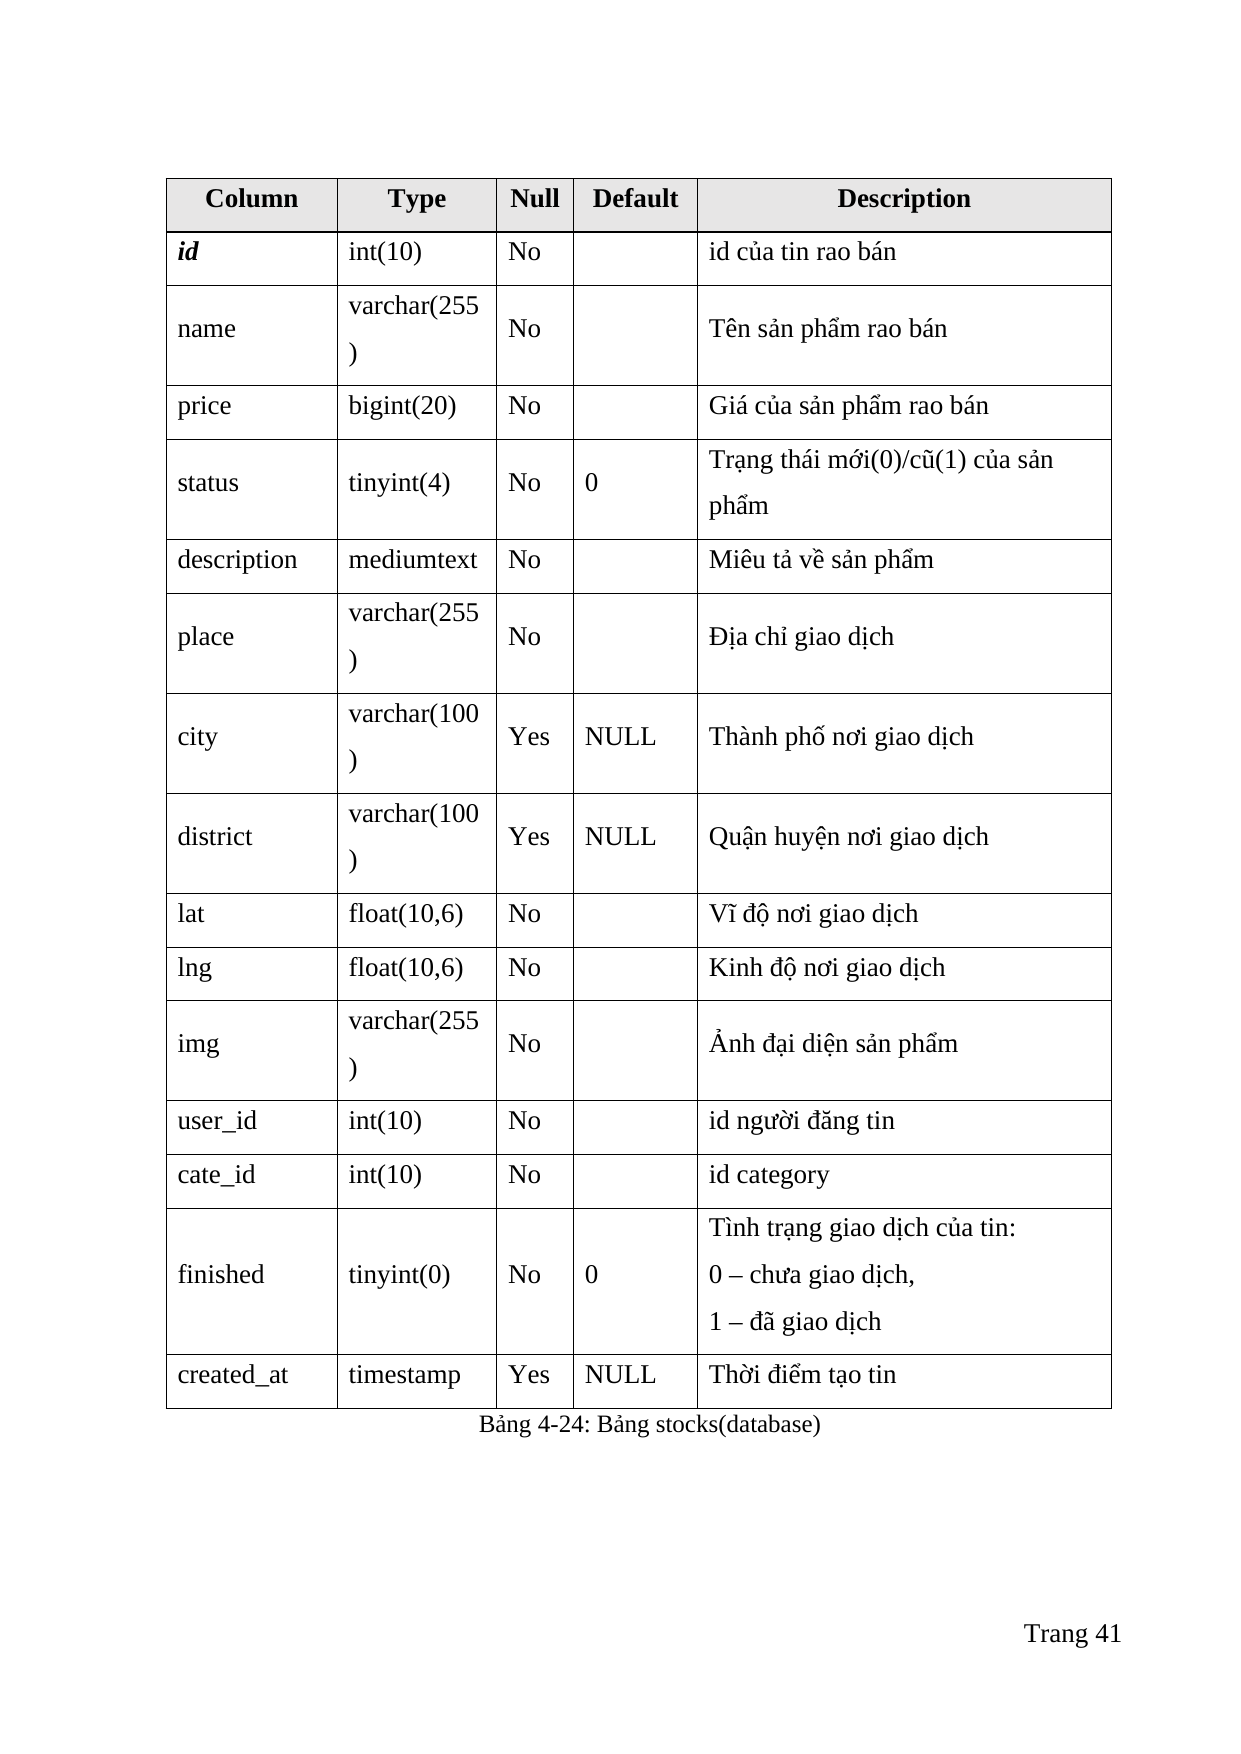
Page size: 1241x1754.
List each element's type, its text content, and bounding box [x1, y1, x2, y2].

table_cell [574, 233, 697, 285]
table_cell mediumtext [338, 540, 496, 592]
table_cell Giá của sản phẩm rao bán [698, 386, 1111, 439]
table_cell id người đăng tin [698, 1101, 1111, 1154]
table_cell No [497, 1101, 573, 1154]
table_cell id của tin rao bán [698, 233, 1111, 285]
table_cell NULL [574, 694, 697, 793]
table_cell tinyint(0) [338, 1209, 496, 1354]
table_cell city [167, 694, 337, 793]
table_cell tinyint(4) [338, 440, 496, 539]
table_cell [574, 594, 697, 693]
table_header Description [698, 179, 1111, 231]
table_cell img [167, 1001, 337, 1100]
table_cell No [497, 386, 573, 439]
table_cell Thời điểm tạo tin [698, 1355, 1111, 1408]
table_cell varchar(255) [338, 286, 496, 385]
table_cell id [167, 233, 337, 285]
table_cell float(10,6) [338, 894, 496, 947]
table_cell district [167, 794, 337, 893]
table_cell Quận huyện nơi giao dịch [698, 794, 1111, 893]
table_cell created_at [167, 1355, 337, 1408]
table_cell NULL [574, 794, 697, 893]
table_cell No [497, 286, 573, 385]
table_cell [574, 1001, 697, 1100]
table_cell Miêu tả về sản phẩm [698, 540, 1111, 592]
table_header Column [167, 179, 337, 231]
table_cell varchar(100) [338, 794, 496, 893]
table_cell [574, 1101, 697, 1154]
table_cell Trạng thái mới(0)/cũ(1) của sản phẩm [698, 440, 1111, 539]
table_cell Ảnh đại diện sản phẩm [698, 1001, 1111, 1100]
table_cell cate_id [167, 1155, 337, 1207]
table_cell timestamp [338, 1355, 496, 1408]
table_cell 0 [574, 1209, 697, 1354]
table_cell [574, 948, 697, 1000]
table_cell Thành phố nơi giao dịch [698, 694, 1111, 793]
table_cell [574, 1155, 697, 1207]
table_cell No [497, 540, 573, 592]
table_cell No [497, 1209, 573, 1354]
table_cell [574, 286, 697, 385]
table_cell Yes [497, 794, 573, 893]
table_cell [574, 540, 697, 592]
table_cell Yes [497, 1355, 573, 1408]
table_cell name [167, 286, 337, 385]
table_cell varchar(255) [338, 1001, 496, 1100]
table_cell [574, 386, 697, 439]
table_cell lat [167, 894, 337, 947]
table_cell No [497, 1001, 573, 1100]
table_cell 0 [574, 440, 697, 539]
table_cell Tình trạng giao dịch của tin: 0 – chưa giao dịch, 1 – đã giao dịch [698, 1209, 1111, 1354]
table_cell Vĩ độ nơi giao dịch [698, 894, 1111, 947]
table_cell No [497, 894, 573, 947]
table_cell float(10,6) [338, 948, 496, 1000]
table_cell No [497, 440, 573, 539]
table_cell user_id [167, 1101, 337, 1154]
table_cell Kinh độ nơi giao dịch [698, 948, 1111, 1000]
table_cell varchar(100) [338, 694, 496, 793]
table_header Type [338, 179, 496, 231]
table_cell No [497, 594, 573, 693]
table_cell No [497, 233, 573, 285]
table_cell Tên sản phẩm rao bán [698, 286, 1111, 385]
table_cell No [497, 948, 573, 1000]
table_cell int(10) [338, 233, 496, 285]
table_cell No [497, 1155, 573, 1207]
table_cell varchar(255) [338, 594, 496, 693]
table_cell lng [167, 948, 337, 1000]
table_cell NULL [574, 1355, 697, 1408]
table_cell finished [167, 1209, 337, 1354]
table_header Null [497, 179, 573, 231]
table_cell int(10) [338, 1155, 496, 1207]
table_cell [574, 894, 697, 947]
table_cell description [167, 540, 337, 592]
table_cell price [167, 386, 337, 439]
table_cell Yes [497, 694, 573, 793]
table_cell status [167, 440, 337, 539]
table_cell int(10) [338, 1101, 496, 1154]
table_cell Địa chỉ giao dịch [698, 594, 1111, 693]
table_cell place [167, 594, 337, 693]
table_cell bigint(20) [338, 386, 496, 439]
table_cell id category [698, 1155, 1111, 1207]
table_header Default [574, 179, 697, 231]
